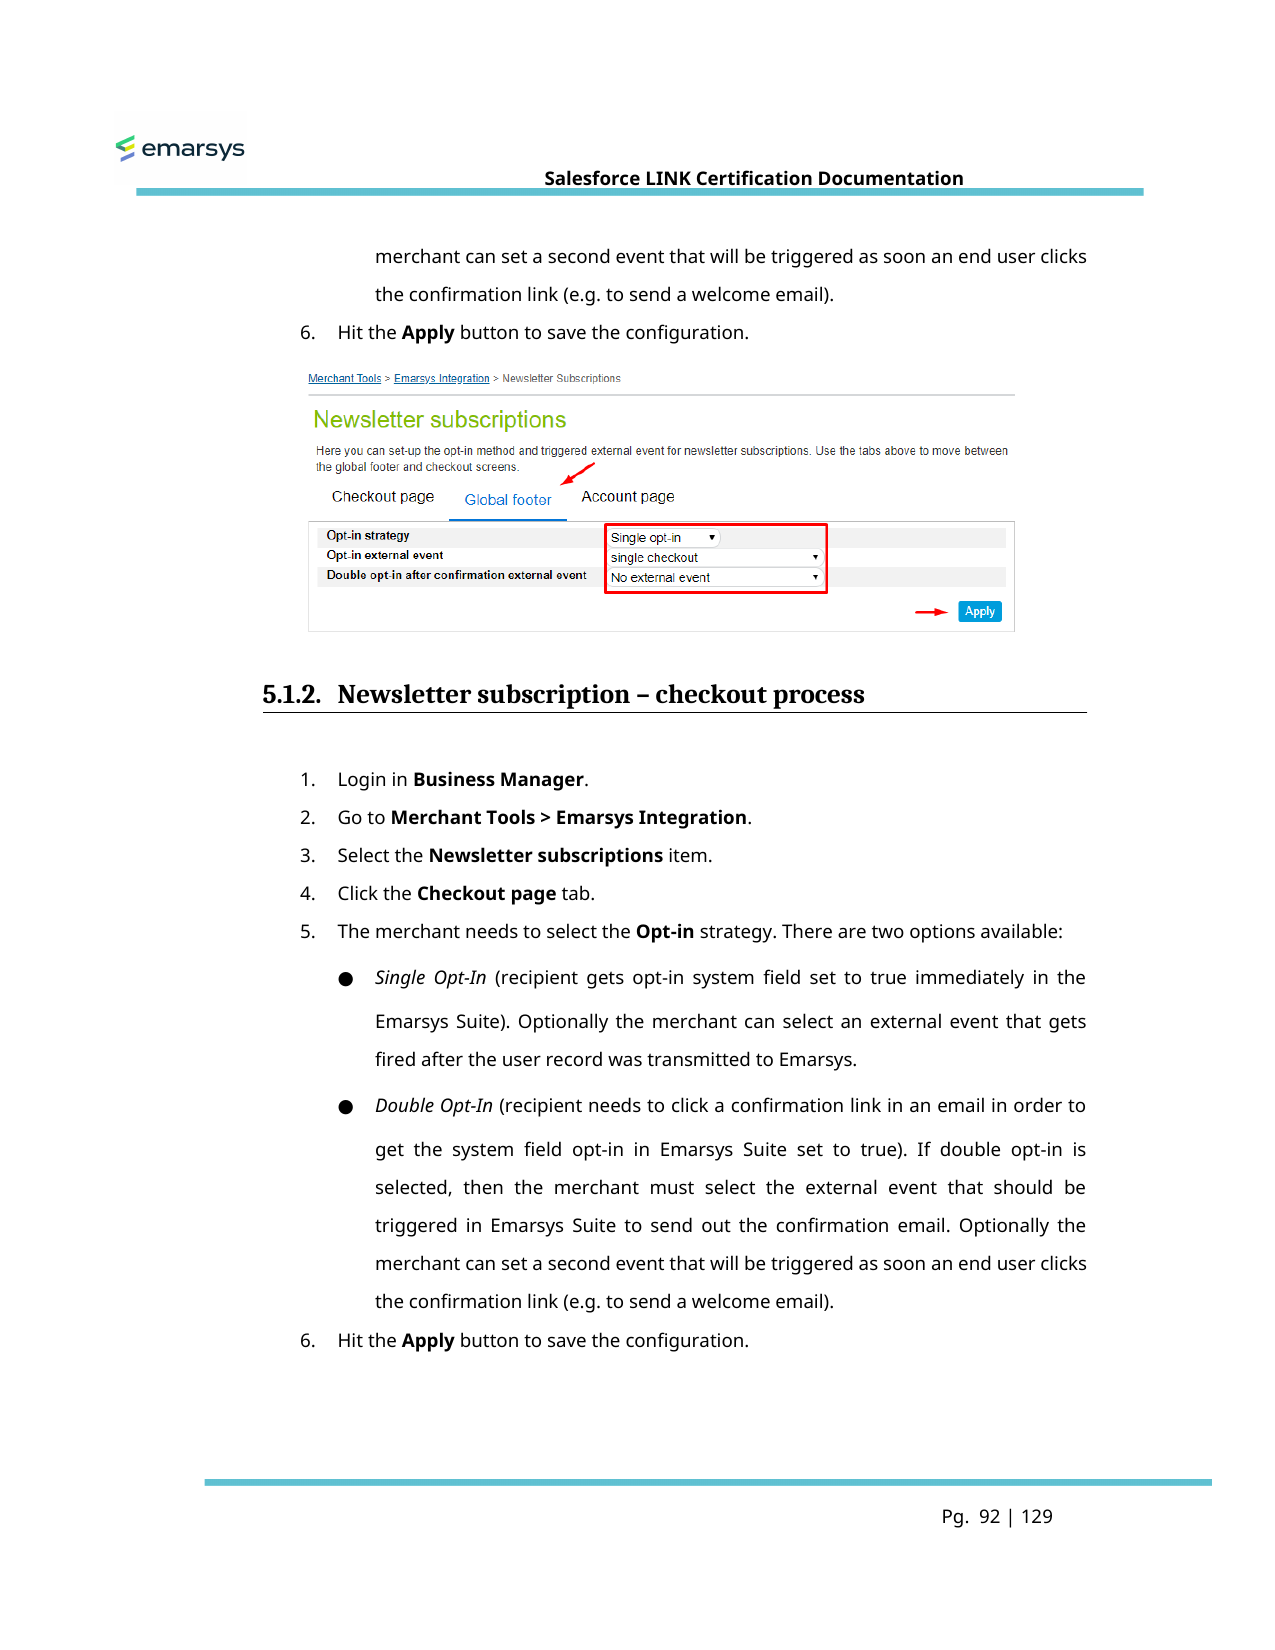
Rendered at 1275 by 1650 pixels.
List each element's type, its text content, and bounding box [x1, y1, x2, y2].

list Select the Newsletter subscriptions item. [300, 842, 1087, 868]
list Single Opt-In (recipient gets opt-in system field set to true immediately in the Emarsys Suite). Optionally the merchant can select an external event that gets fired after the user record was transmitted to Emarsys. [337, 957, 1087, 1072]
picture [204, 1479, 1212, 1486]
list Hit the Apply button to save the configuration. [300, 319, 1087, 345]
subtitle Newsletter subscription – checkout process [262, 679, 1087, 713]
picture [300, 364, 1021, 641]
list Hit the Apply button to save the configuration. [300, 1327, 1087, 1352]
list Click the Checkout page tab. [300, 881, 1087, 906]
picture [113, 111, 247, 185]
picture [136, 188, 1144, 196]
list The merchant needs to select the Opt-in strategy. There are two options available: [300, 919, 1087, 944]
list Go to Merchant Tools > Emarsys Integration. [300, 804, 1087, 830]
list Login in Business Manager. [300, 766, 1087, 791]
